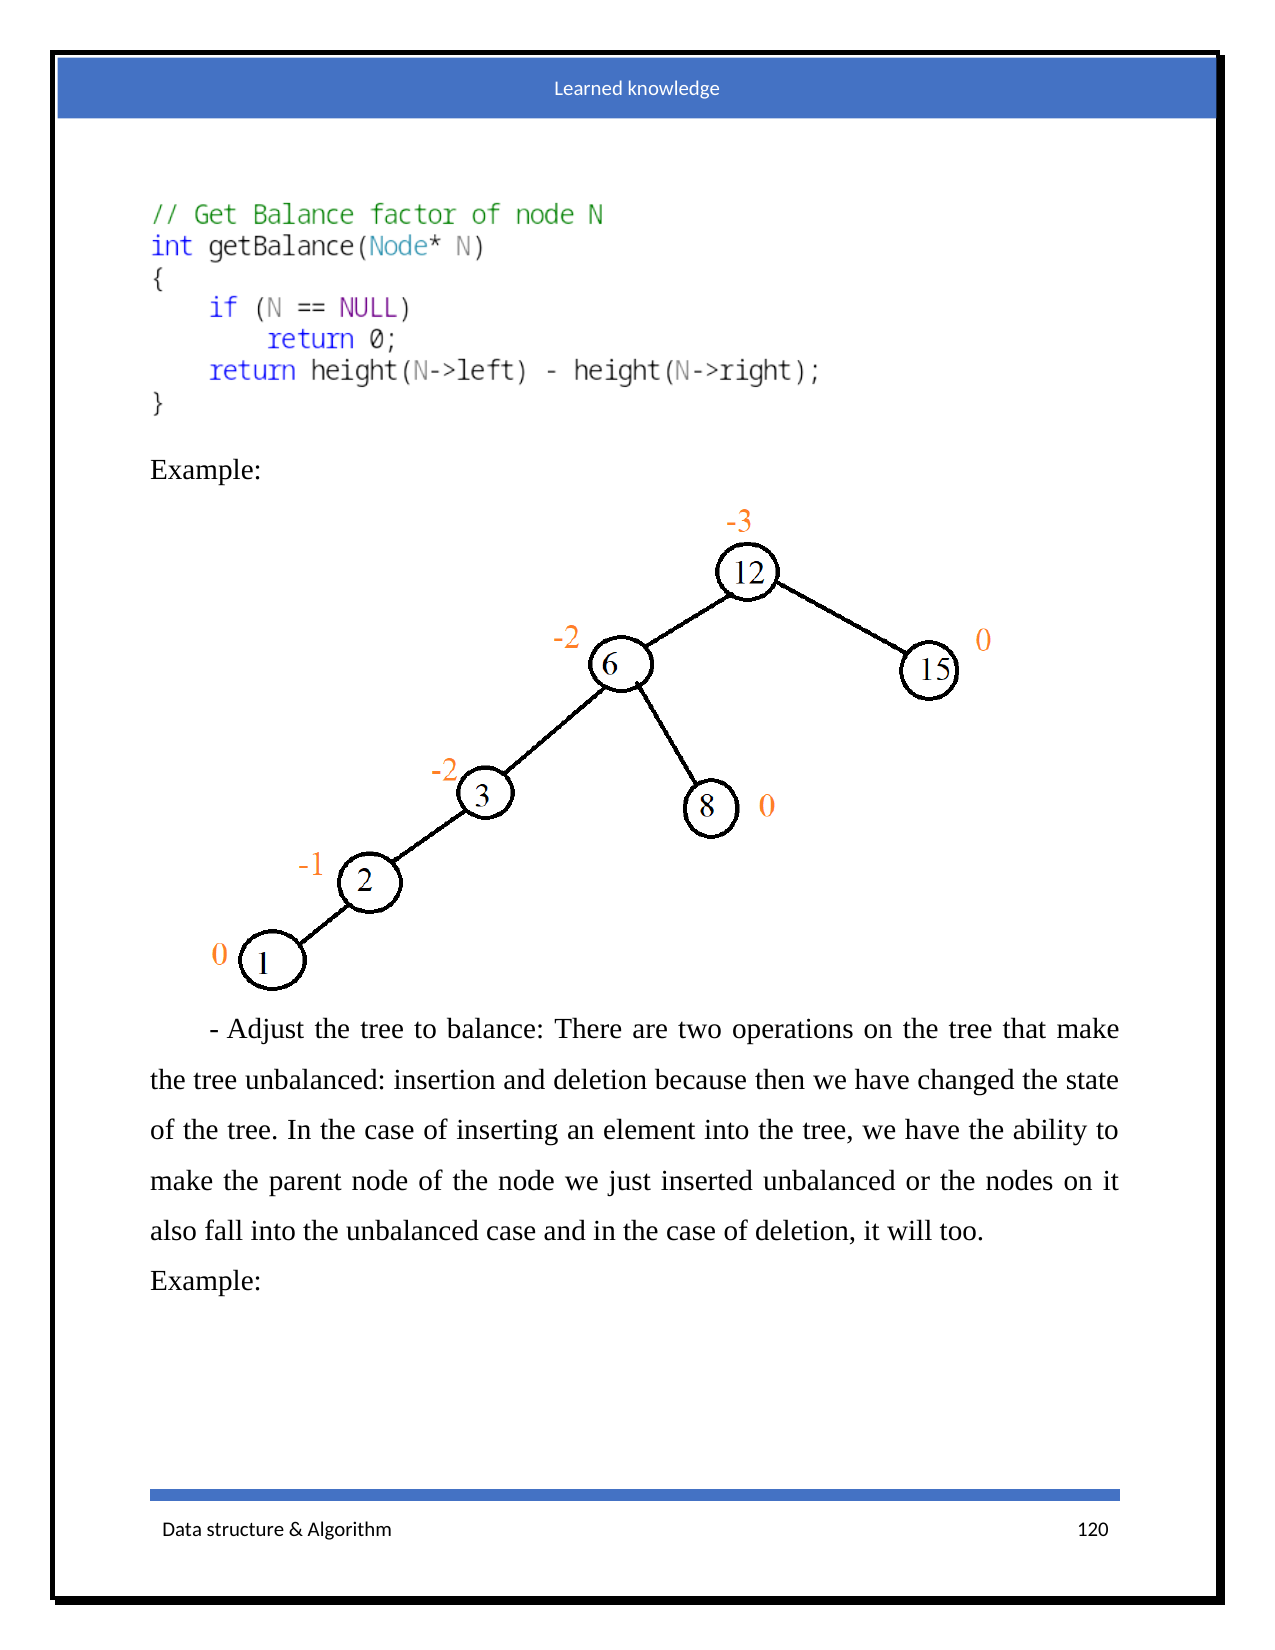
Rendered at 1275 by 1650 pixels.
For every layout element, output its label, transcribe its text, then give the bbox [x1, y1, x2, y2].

text - Adjust the tree to balance: There are two operations on the tree that make the tree unbalanced: insertion and deletion because then we have changed the state of the tree. In the case of inserting an element into the tree, we have the ability to make the parent node of the node we just inserted unbalanced or the nodes on it also fall into the unbalanced case and in the case of deletion, it will too. [150, 1012, 1120, 1246]
text Example: [150, 452, 1120, 486]
picture [150, 502, 1125, 999]
text Example: [150, 1263, 1120, 1297]
